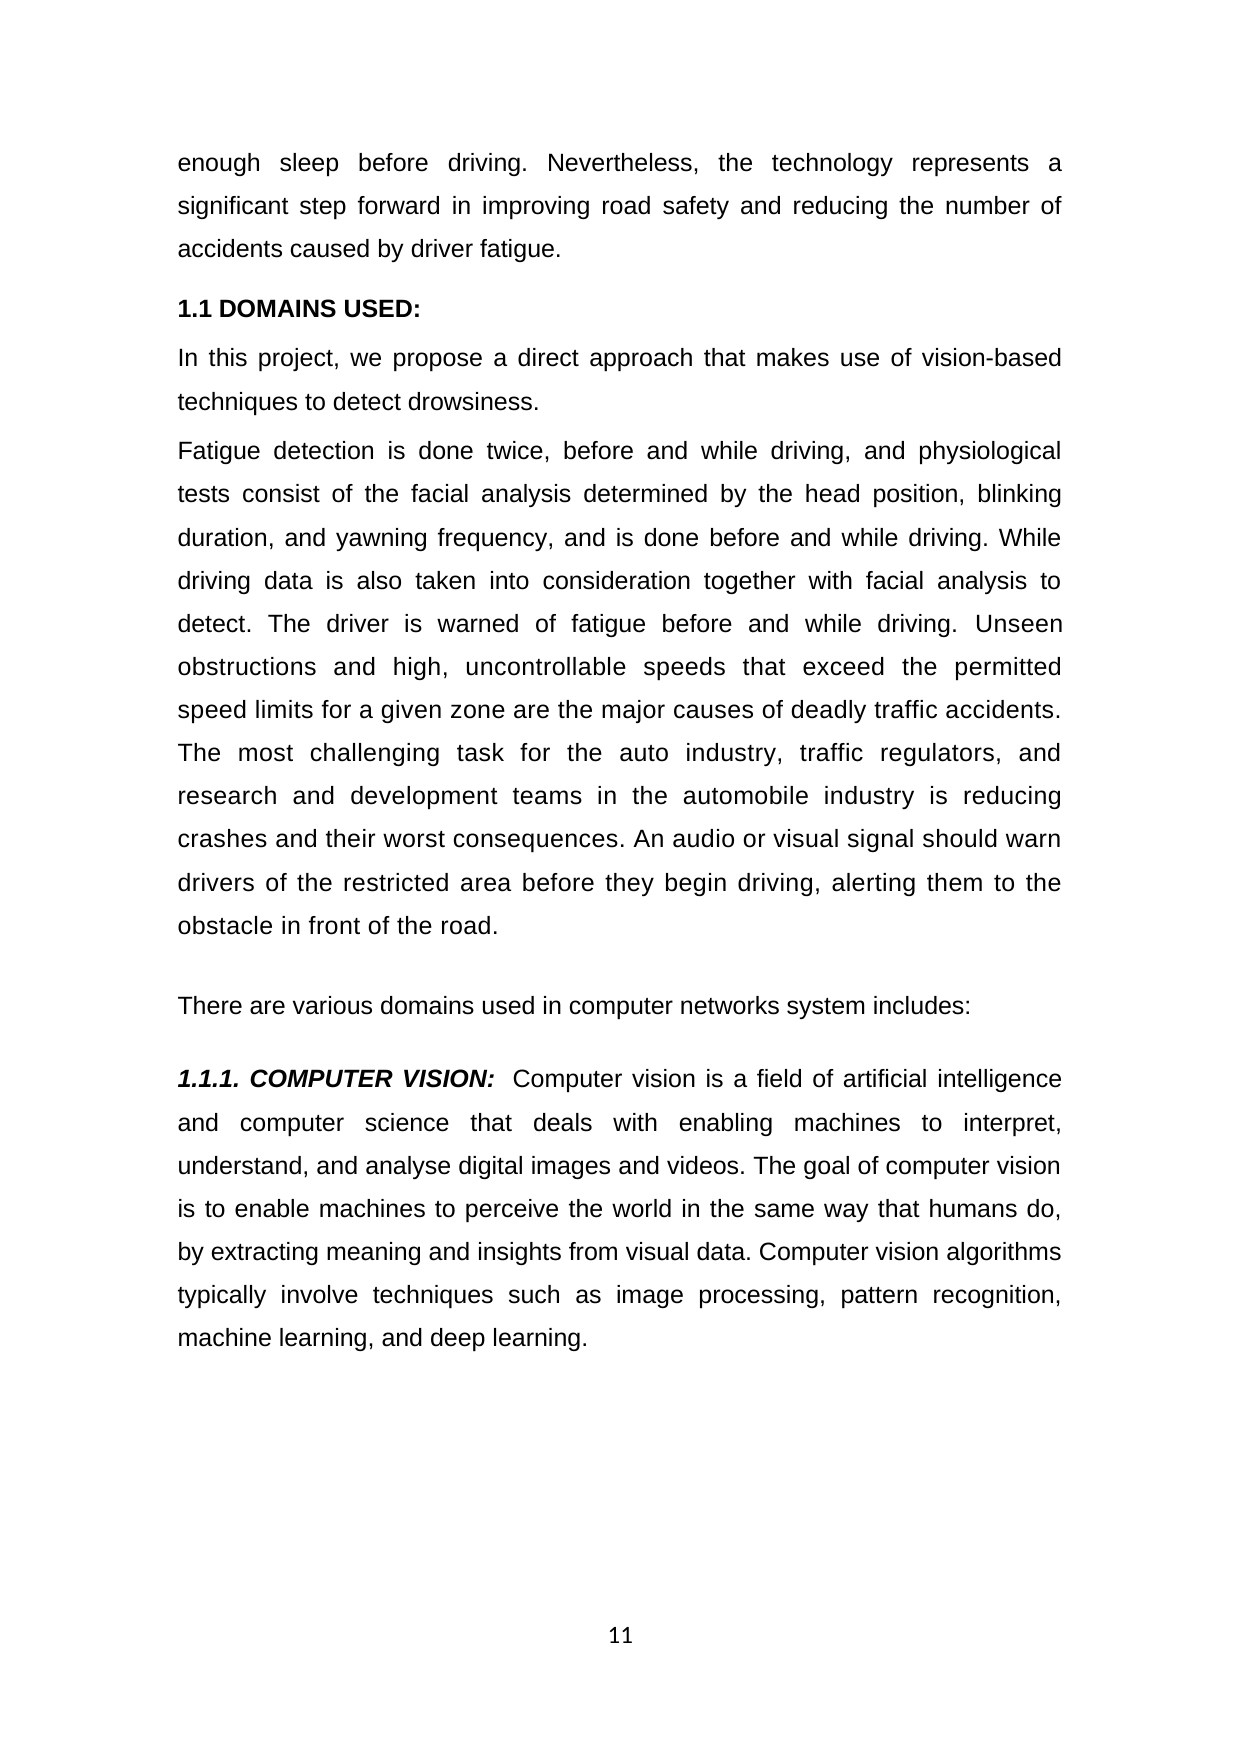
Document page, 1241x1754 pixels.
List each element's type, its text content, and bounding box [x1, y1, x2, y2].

subtitle There are various domains used in computer networks system includes: [177, 991, 1063, 1019]
subtitle Fatigue detection is done twice, before and while driving, and physiological tests consist of the facial analysis determined by the head position, blinking duration, and yawning frequency, and is done before and while driving. While driving data is also taken into consideration together with facial analysis to detect. The driver is warned of fatigue before and while driving. Unseen obstructions and high, uncontrollable speeds that exceed the permitted speed limits for a given zone are the major causes of deadly traffic accidents. The most challenging task for the auto industry, traffic regulators, and research and development teams in the automobile industry is reducing crashes and their worst consequences. An audio or visual signal should warn drivers of the restricted area before they begin driving, alerting them to the obstacle in front of the road. [177, 436, 1063, 939]
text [177, 148, 1063, 263]
subtitle DOMAINS USED: [177, 294, 1063, 322]
subtitle In this project, we propose a direct approach that makes use of vision-based techniques to detect drowsiness. [177, 343, 1063, 415]
text 1.1.1. COMPUTER VISION: Computer vision is a field of artificial intelligence and computer science that deals with enabling machines to interpret, understand, and analyse digital images and videos. The goal of computer vision is to enable machines to perceive the world in the same way that humans do, by extracting meaning and insights from visual data. Computer vision algorithms typically involve techniques such as image processing, pattern recognition, machine learning, and deep learning. [177, 1064, 1063, 1352]
